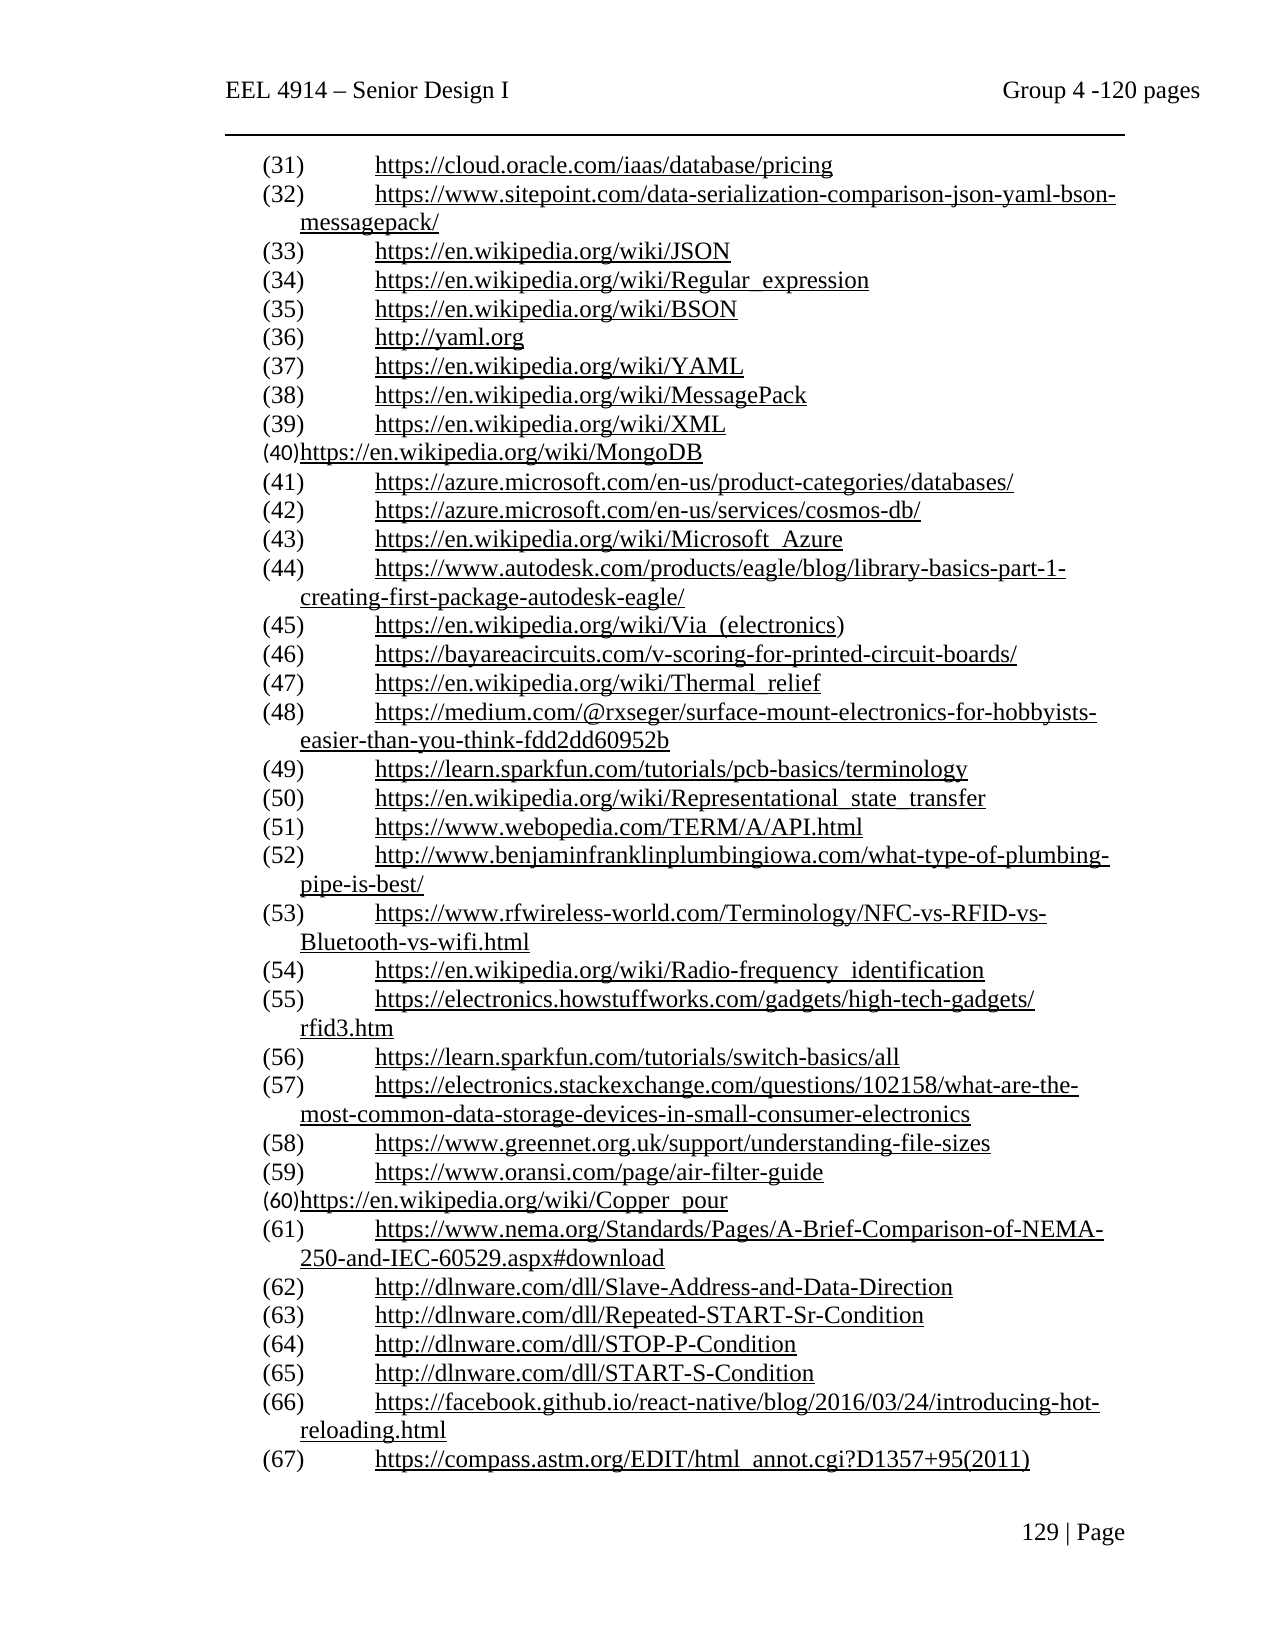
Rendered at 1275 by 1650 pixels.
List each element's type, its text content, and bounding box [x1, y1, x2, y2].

list https://www.webopedia.com/TERM/A/API.html [262, 812, 1125, 840]
list http://dlnware.com/dll/STOP-P-Condition [262, 1329, 1125, 1358]
list https://azure.microsoft.com/en-us/services/cosmos-db/ [262, 495, 1125, 524]
list https://electronics.howstuffworks.com/gadgets/high-tech-gadgets/rfid3.htm [262, 984, 1125, 1042]
list https://en.wikipedia.org/wiki/Via_(electronics) [262, 610, 1125, 639]
list https://en.wikipedia.org/wiki/JSON [262, 236, 1125, 265]
list http://www.benjaminfranklinplumbingiowa.com/what-type-of-plumbing-pipe-is-best/ [262, 840, 1125, 898]
list https://electronics.stackexchange.com/questions/102158/what-are-the-most-common-data-storage-devices-in-small-consumer-electronics [262, 1070, 1125, 1128]
list https://facebook.github.io/react-native/blog/2016/03/24/introducing-hot-reloading.html [262, 1387, 1125, 1444]
list https://www.nema.org/Standards/Pages/A-Brief-Comparison-of-NEMA-250-and-IEC-60529.aspx#download [262, 1214, 1125, 1272]
list https://en.wikipedia.org/wiki/BSON [262, 294, 1125, 322]
list https://en.wikipedia.org/wiki/Radio-frequency_identification [262, 955, 1125, 984]
list http://dlnware.com/dll/Repeated-START-Sr-Condition [262, 1301, 1125, 1329]
list https://en.wikipedia.org/wiki/MongoDB [262, 437, 1125, 467]
list https://medium.com/@rxseger/surface-mount-electronics-for-hobbyists-easier-than-you-think-fdd2dd60952b [262, 697, 1125, 754]
list https://www.sitepoint.com/data-serialization-comparison-json-yaml-bson-messagepack/ [262, 179, 1125, 236]
list https://www.autodesk.com/products/eagle/blog/library-basics-part-1-creating-first-package-autodesk-eagle/ [262, 553, 1125, 610]
list https://azure.microsoft.com/en-us/product-categories/databases/ [262, 467, 1125, 495]
list https://learn.sparkfun.com/tutorials/pcb-basics/terminology [262, 754, 1125, 783]
list https://learn.sparkfun.com/tutorials/switch-basics/all [262, 1042, 1125, 1070]
list https://compass.astm.org/EDIT/html_annot.cgi?D1357+95(2011) [262, 1444, 1125, 1473]
list https://en.wikipedia.org/wiki/Thermal_relief [262, 668, 1125, 697]
list https://www.oransi.com/page/air-filter-guide [262, 1157, 1125, 1185]
list https://en.wikipedia.org/wiki/Microsoft_Azure [262, 524, 1125, 553]
list https://en.wikipedia.org/wiki/Regular_expression [262, 265, 1125, 294]
list http://dlnware.com/dll/START-S-Condition [262, 1358, 1125, 1387]
list http://yaml.org [262, 322, 1125, 351]
list https://en.wikipedia.org/wiki/MessagePack [262, 380, 1125, 409]
list https://en.wikipedia.org/wiki/YAML [262, 351, 1125, 380]
list https://www.rfwireless-world.com/Terminology/NFC-vs-RFID-vs-Bluetooth-vs-wifi.html [262, 898, 1125, 955]
list http://dlnware.com/dll/Slave-Address-and-Data-Direction [262, 1272, 1125, 1301]
list https://bayareacircuits.com/v-scoring-for-printed-circuit-boards/ [262, 639, 1125, 668]
list https://en.wikipedia.org/wiki/XML [262, 409, 1125, 437]
list https://cloud.oracle.com/iaas/database/pricing [262, 150, 1125, 179]
list https://www.greennet.org.uk/support/understanding-file-sizes [262, 1128, 1125, 1157]
list https://en.wikipedia.org/wiki/Representational_state_transfer [262, 783, 1125, 812]
list https://en.wikipedia.org/wiki/Copper_pour [262, 1185, 1125, 1214]
